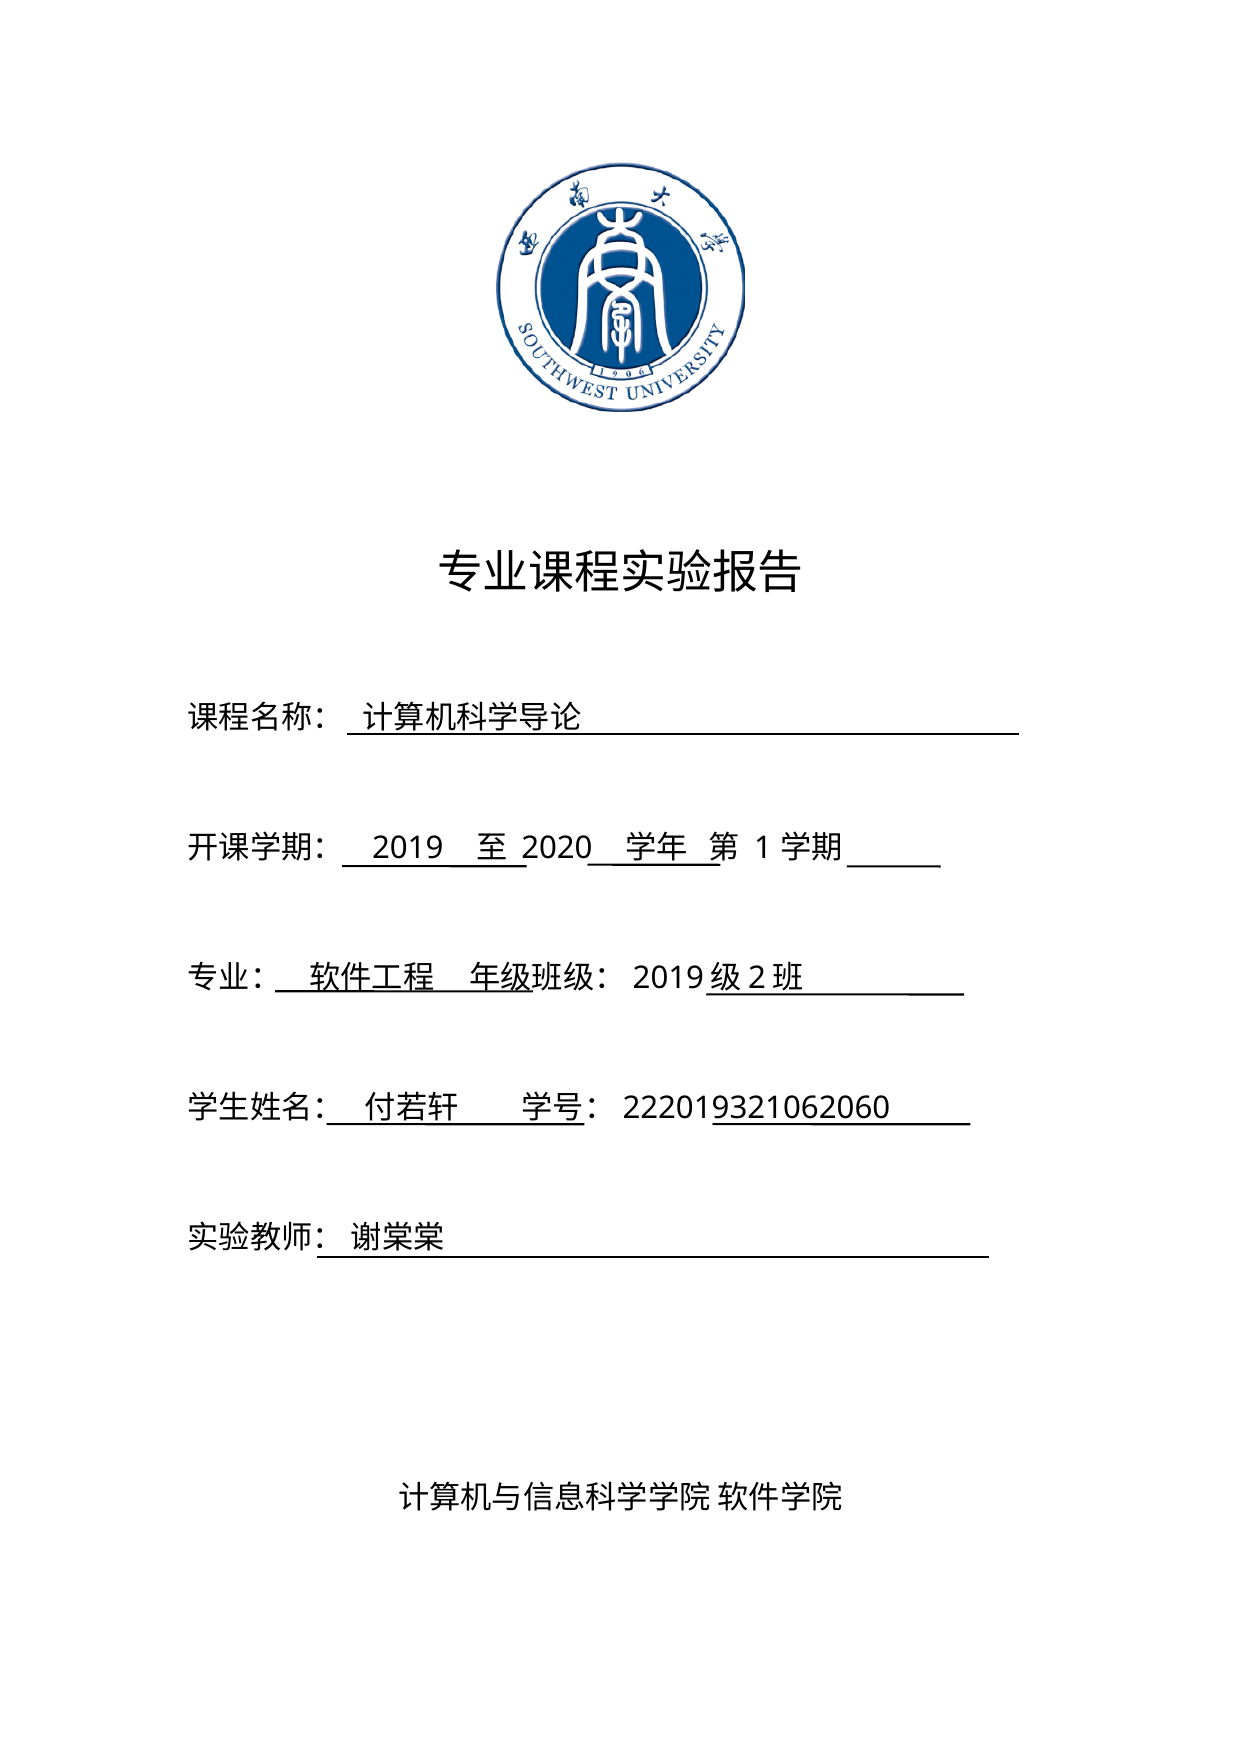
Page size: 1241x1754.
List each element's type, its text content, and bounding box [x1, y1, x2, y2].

text 开课学期： 2019 至 2020 学年 第 1 学期 [187, 812, 1053, 877]
text 计算机与信息科学学院 软件学院 [187, 1462, 1053, 1527]
text 实验教师： 谢棠棠 [187, 1202, 1053, 1267]
text 课程名称： 计算机科学导论 [187, 682, 1053, 747]
picture [495, 162, 745, 412]
text 专业课程实验报告 [187, 519, 1053, 617]
text 专业： 软件工程 年级班级： 2019级2班 [187, 942, 1053, 1007]
text 学生姓名： 付若轩 学号： 222019321062060 [187, 1072, 1053, 1137]
